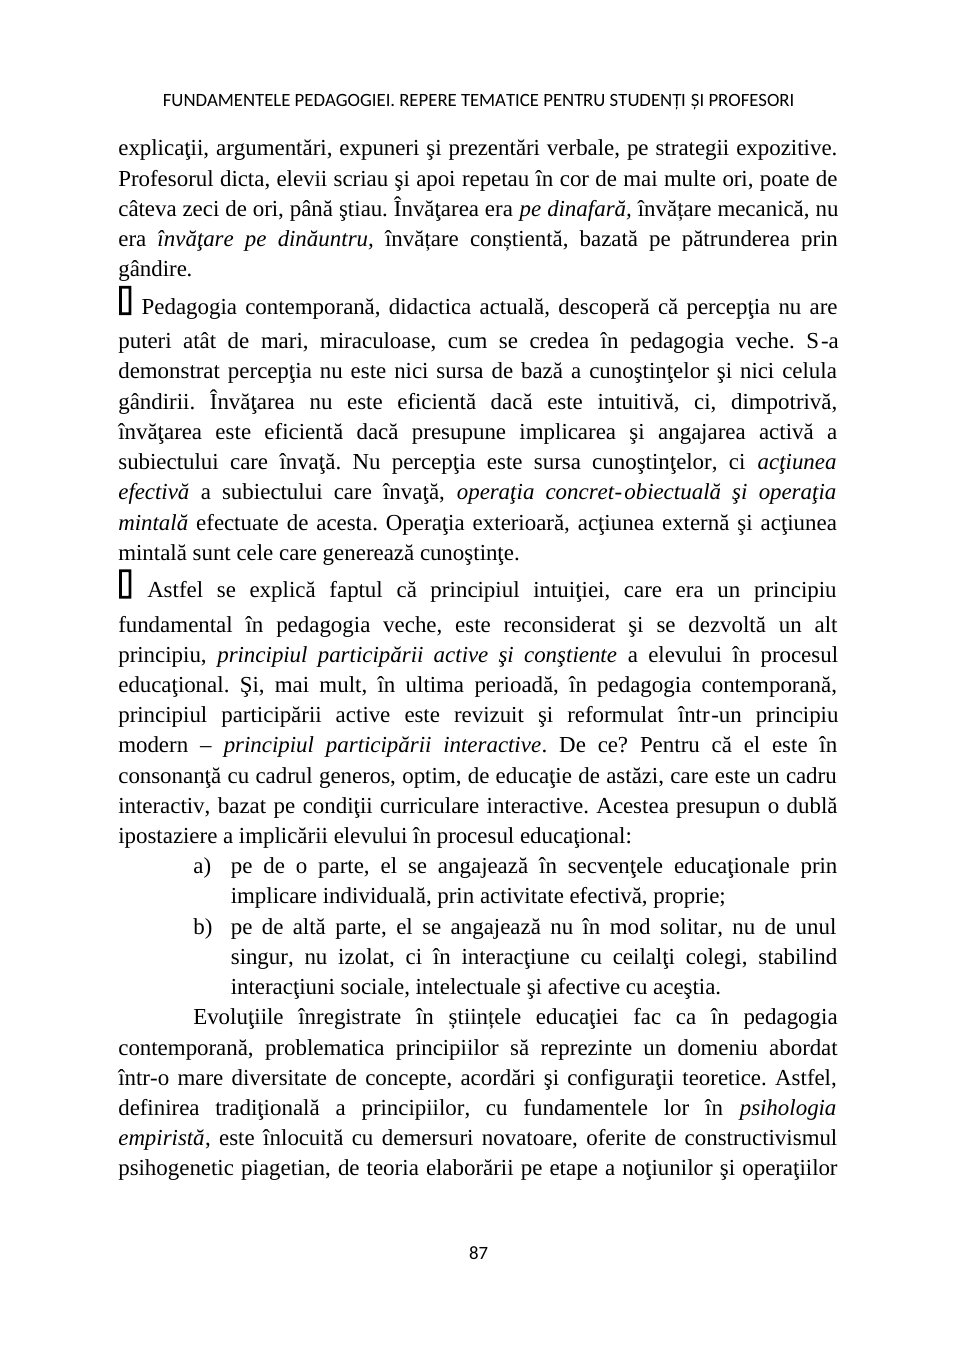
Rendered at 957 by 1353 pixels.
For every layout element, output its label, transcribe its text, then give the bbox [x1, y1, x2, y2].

list pe de o parte, el se angajează în secvenţele educaţionale prin implicare individuală, prin activitate efectivă, proprie; [193, 852, 838, 909]
list pe de altă parte, el se angajează nu în mod solitar, nu de unul singur, nu izolat, ci în interacţiune cu ceilalţi colegi, stabilind interacţiuni sociale, intelectuale şi afective cu aceştia. [193, 913, 838, 999]
text Astfel se explică faptul că principiul intuiţiei, care era un principiu fundamental în pedagogia veche, este reconsiderat şi se dezvoltă un alt principiu, principiul participării active şi conştiente a elevului în procesul educaţional. Şi, mai mult, în ultima perioadă, în pedagogia contemporană, principiul participării active este revizuit şi reformulat într-un principiu modern – principiul participării interactive. De ce? Pentru că el este în consonanţă cu cadrul generos, optim, de educaţie de astăzi, care este un cadru interactiv, bazat pe condiţii curriculare interactive. Acestea presupun o dublă ipostaziere a implicării elevului în procesul educaţional: [118, 569, 838, 848]
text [118, 1003, 838, 1181]
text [118, 134, 838, 282]
text Pedagogia contemporană, didactica actuală, descoperă că percepţia nu are puteri atât de mari, miraculoase, cum se credea în pedagogia veche. S-a demonstrat percepţia nu este nici sursa de bază a cunoştinţelor şi nici celula gândirii. Învăţarea nu este eficientă dacă este intuitivă, ci, dimpotrivă, învăţarea este eficientă dacă presupune implicarea şi angajarea activă a subiectului care învaţă. Nu percepţia este sursa cunoştinţelor, ci acţiunea efectivă a subiectului care învaţă, operaţia concret-obiectuală şi operaţia mintală efectuate de acesta. Operaţia exterioară, acţiunea externă şi acţiunea mintală sunt cele care generează cunoştinţe. [118, 286, 838, 565]
